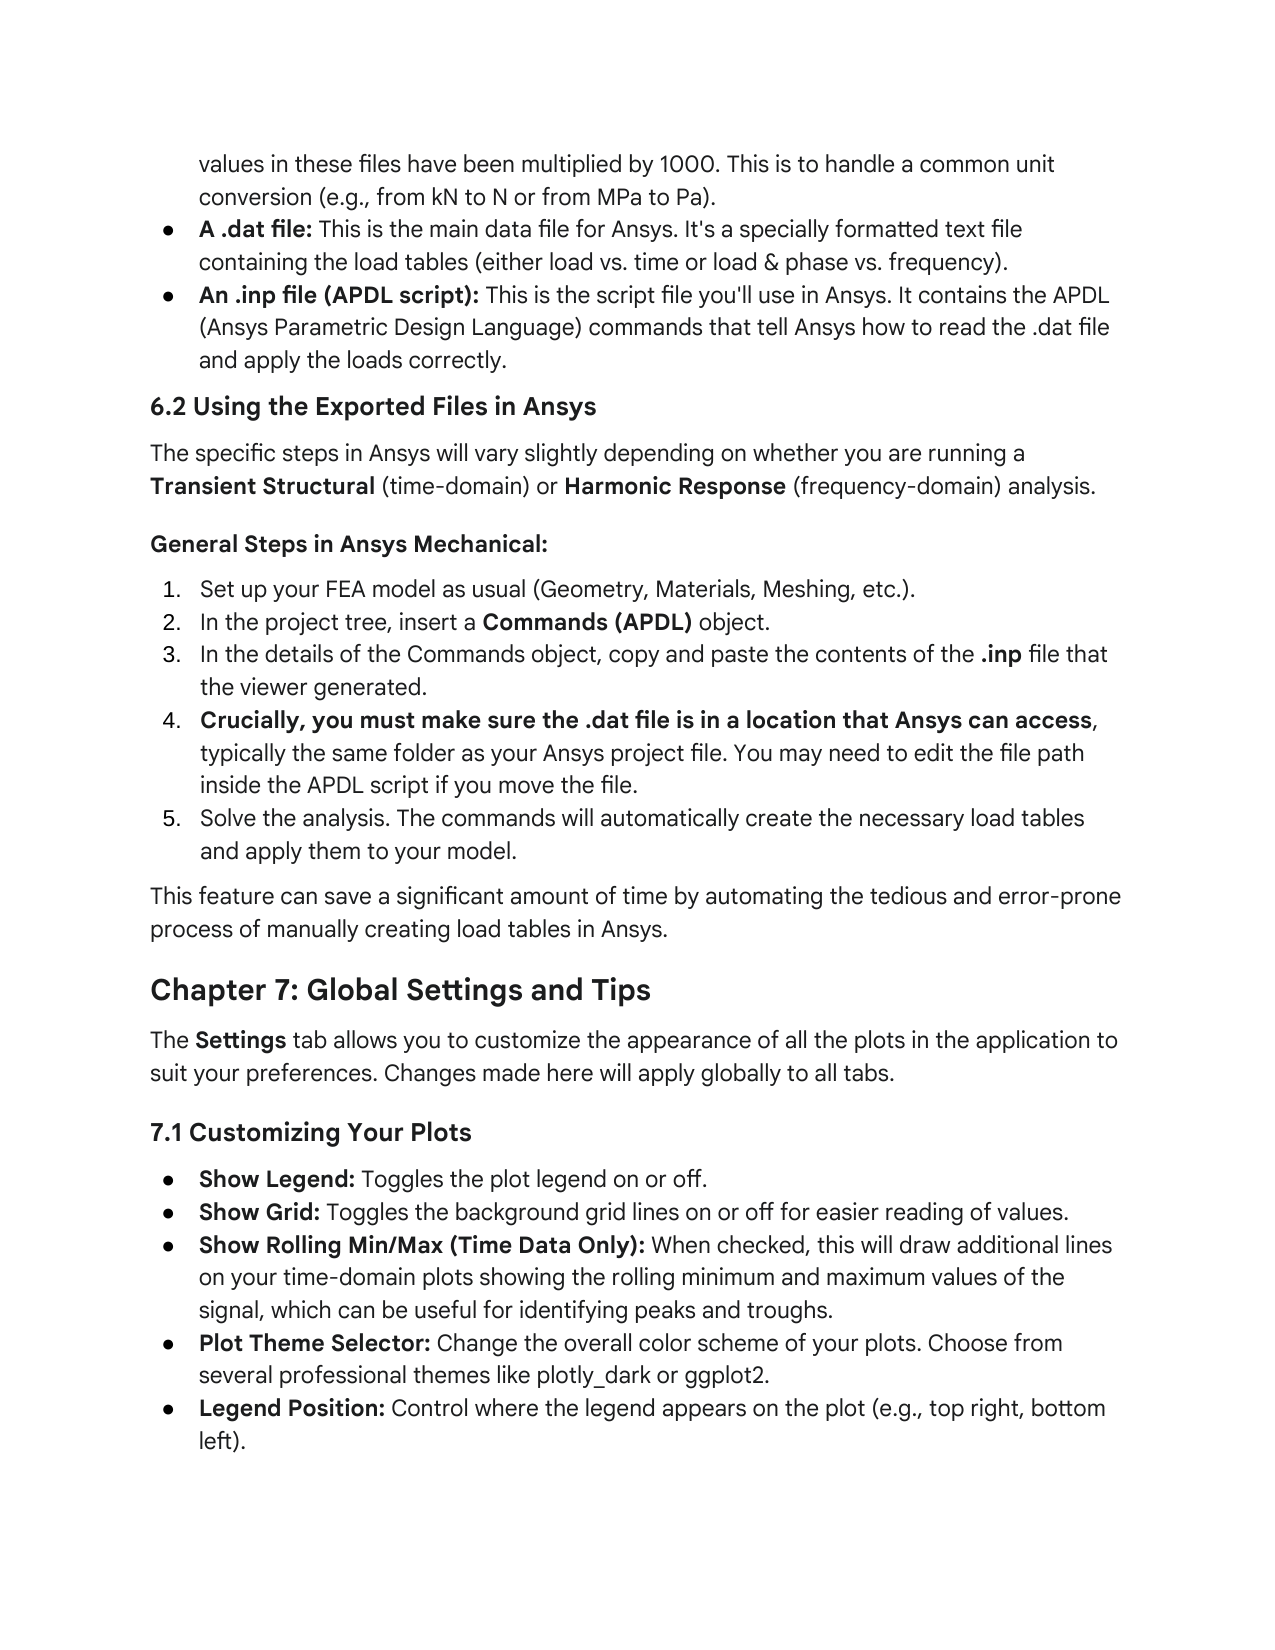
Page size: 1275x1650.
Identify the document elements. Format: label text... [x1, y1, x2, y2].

text The Settings tab allows you to customize the appearance of all the plots in the application to suit your preferences. Changes made here will apply globally to all tabs. [150, 1027, 1125, 1088]
list Show Legend: Toggles the plot legend on or off. [161, 1165, 1125, 1194]
list Legend Position: Control where the legend appears on the plot (e.g., top right, bottom left). [161, 1394, 1125, 1456]
list Crucially, you must make sure the .dat file is in a location that Ansys can access, typically the same folder as your Ansys project file. You may need to edit the file path inside the APDL script if you move the file. [162, 706, 1125, 800]
list In the details of the Commands object, copy and paste the contents of the .inp file that the viewer generated. [162, 641, 1125, 702]
subtitle 6.2 Using the Exported Files in Ansys [150, 391, 1125, 423]
text This feature can save a significant amount of time by automating the tedious and error-prone process of manually creating load tables in Ansys. [150, 882, 1125, 944]
list A .dat file: This is the main data file for Ansys. It's a specially formatted text file containing the load tables (either load vs. time or load & phase vs. frequency). [161, 215, 1125, 277]
subtitle 7.1 Customizing Your Plots [150, 1117, 1125, 1148]
list Set up your FEA model as usual (Geometry, Materials, Meshing, etc.). [162, 575, 1125, 604]
list Plot Theme Selector: Change the overall color scheme of your plots. Choose from several professional themes like plotly_dark or ggplot2. [161, 1329, 1125, 1390]
list In the project tree, insert a Commands (APDL) object. [162, 608, 1125, 637]
text The specific steps in Ansys will vary slightly depending on whether you are running a Transient Structural (time-domain) or Harmonic Response (frequency-domain) analysis. [150, 440, 1125, 501]
subtitle Chapter 7: Global Settings and Tips [150, 973, 1125, 1009]
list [161, 150, 1125, 211]
list Show Grid: Toggles the background grid lines on or off for easier reading of values. [161, 1198, 1125, 1227]
list Solve the analysis. The commands will automatically create the necessary load tables and apply them to your model. [162, 804, 1125, 866]
list Show Rolling Min/Max (Time Data Only): When checked, this will draw additional lines on your time-domain plots showing the rolling minimum and maximum values of the signal, which can be useful for identifying peaks and troughs. [161, 1231, 1125, 1325]
text General Steps in Ansys Mechanical: [150, 530, 1125, 559]
list An .inp file (APDL script): This is the script file you'll use in Ansys. It contains the APDL (Ansys Parametric Design Language) commands that tell Ansys how to read the .dat file and apply the loads correctly. [161, 281, 1125, 375]
